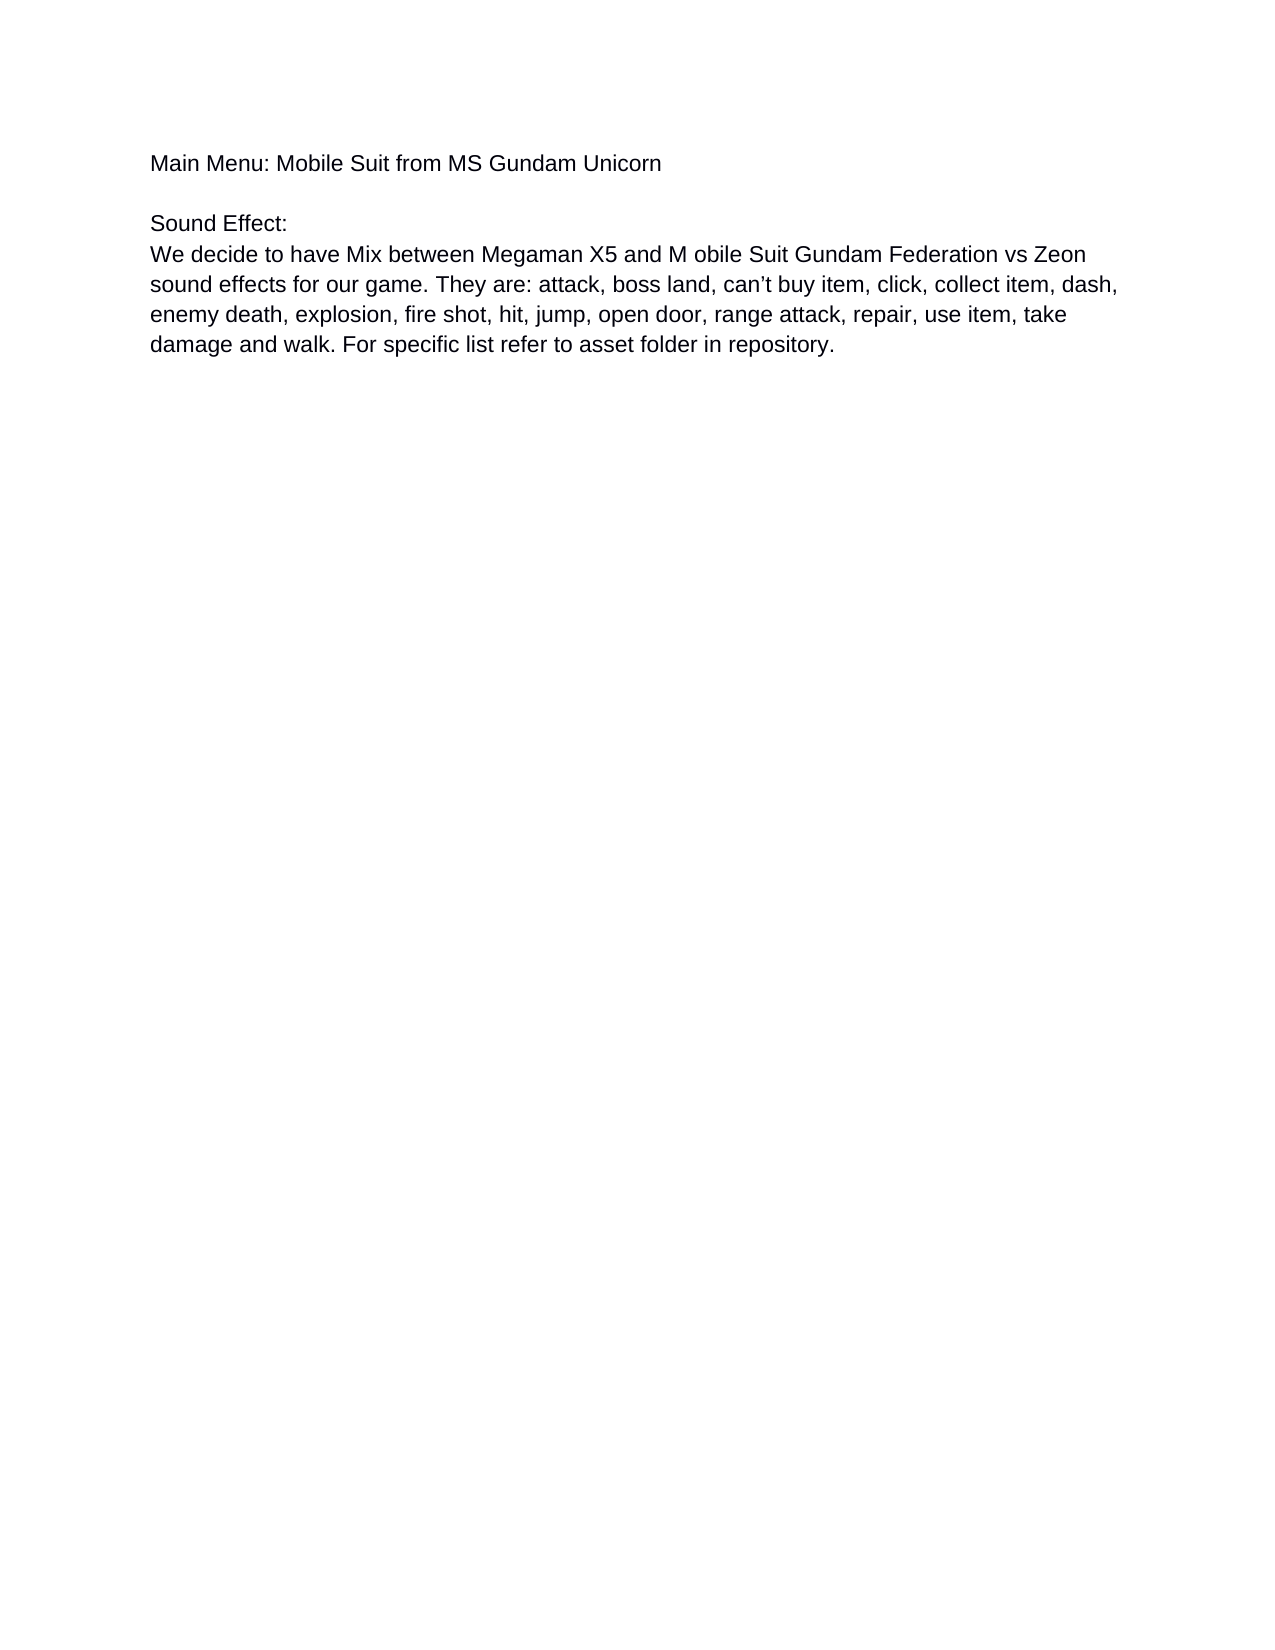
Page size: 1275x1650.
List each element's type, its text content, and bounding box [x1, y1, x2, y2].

text Main Menu: Mobile Suit from MS Gundam Unicorn [150, 150, 1125, 176]
text We decide to have Mix between Megaman X5 and M obile Suit Gundam Federation vs Zeon sound effects for our game. They are: attack, boss land, can’t buy item, click, collect item, dash, enemy death, explosion, fire shot, hit, jump, open door, range attack, repair, use item, take damage and walk. For specific list refer to asset folder in repository. [150, 241, 1125, 358]
text Sound Effect: [150, 210, 1125, 237]
